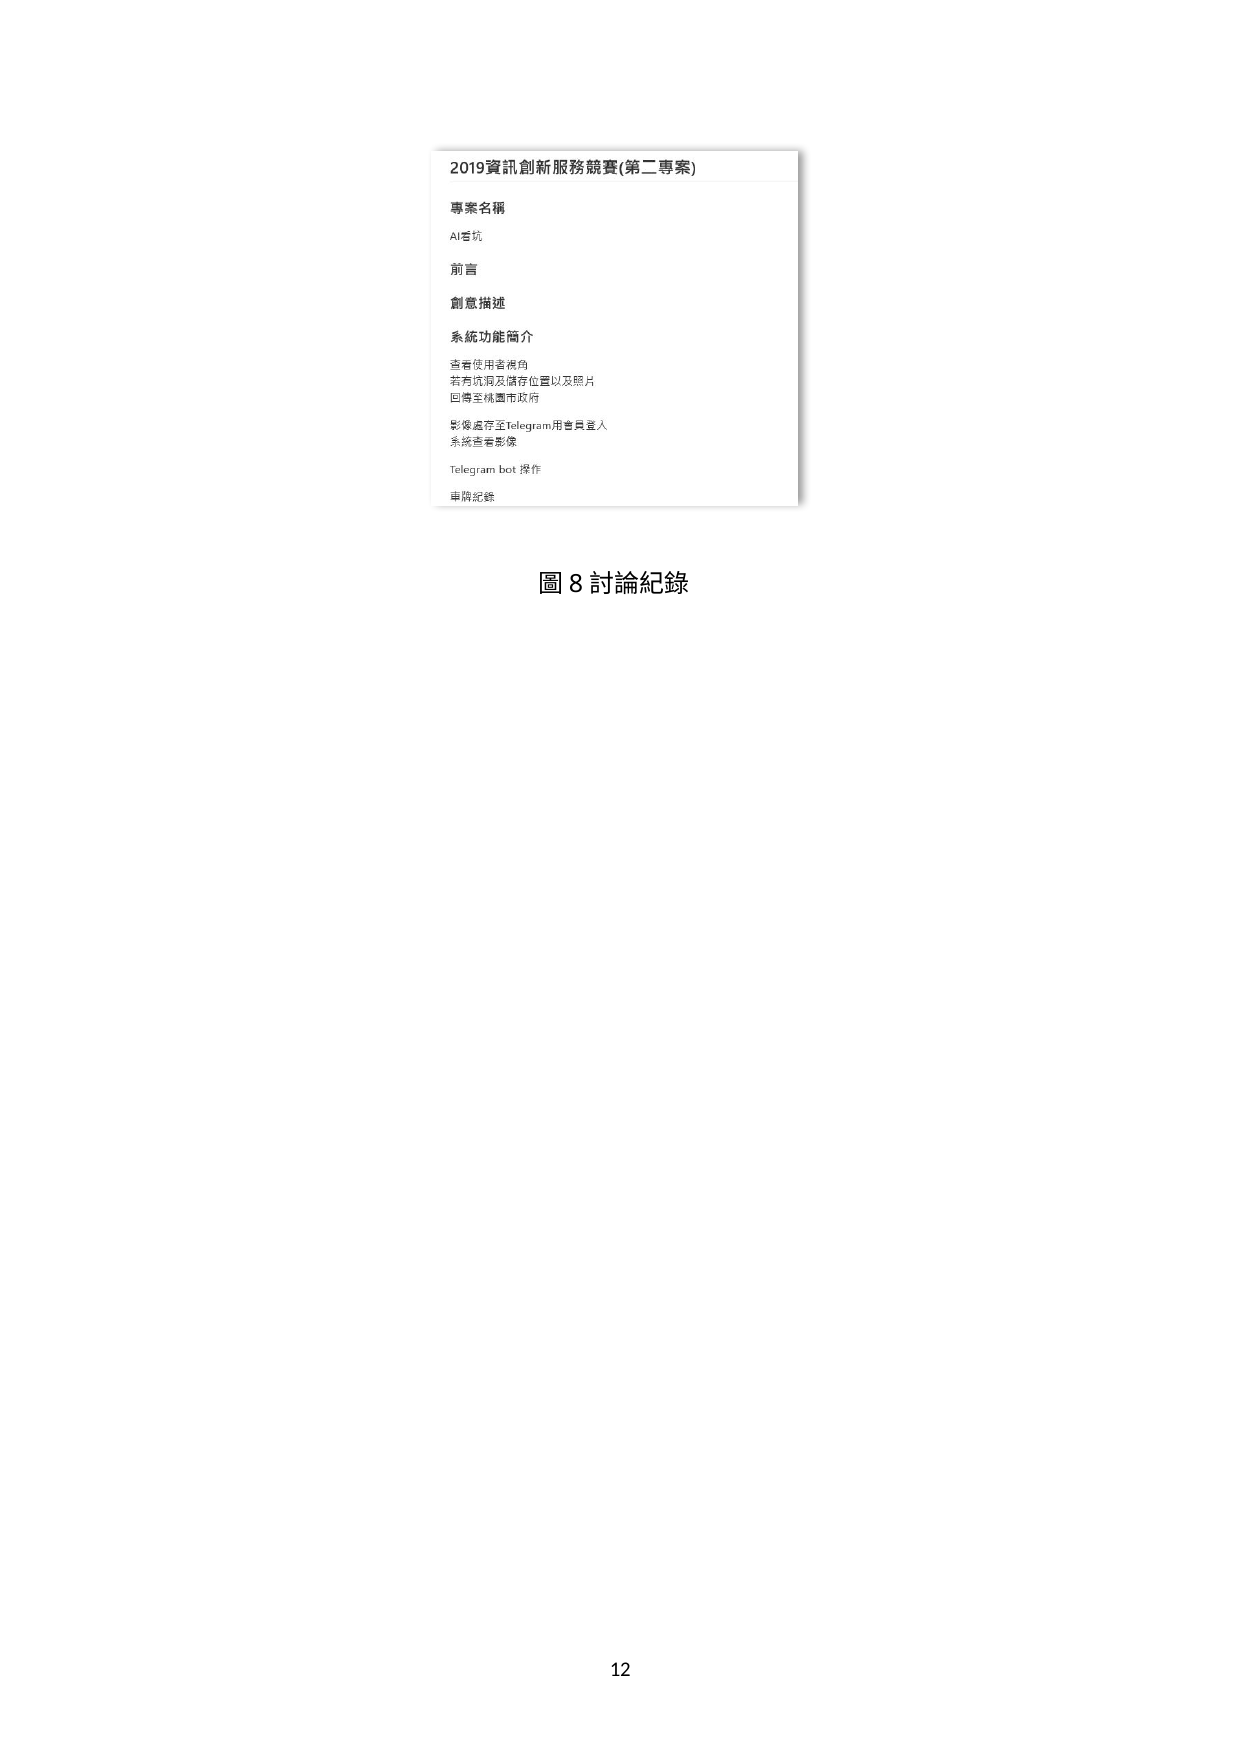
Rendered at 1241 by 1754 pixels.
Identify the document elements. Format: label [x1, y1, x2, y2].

picture [431, 151, 798, 506]
